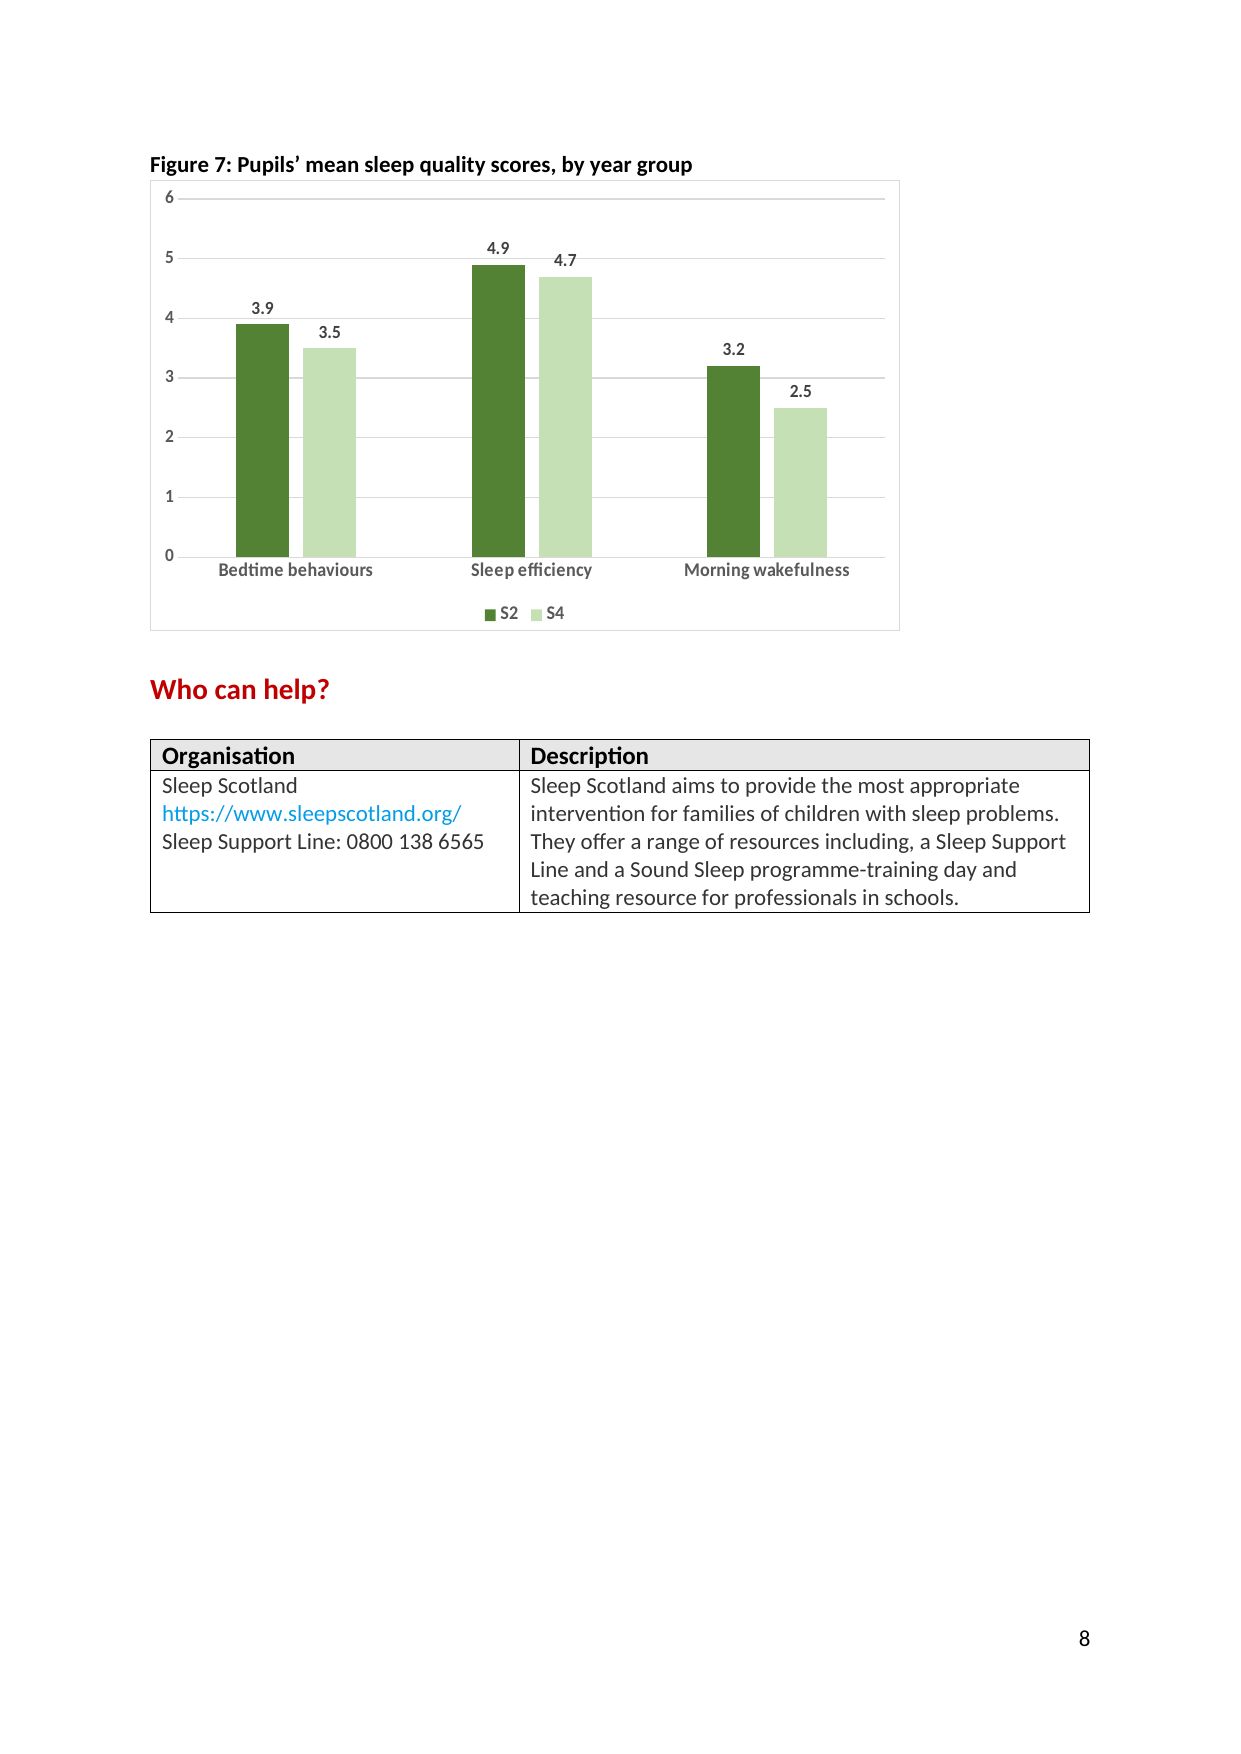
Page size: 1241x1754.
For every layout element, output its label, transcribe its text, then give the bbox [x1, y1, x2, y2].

table_cell Sleep Scotland aims to provide the most appropriate intervention for families of children with sleep problems. They offer a range of resources including, a Sleep Support Line and a Sound Sleep programme-training day and teaching resource for professionals in schools. [520, 771, 1089, 912]
text Figure 7: Pupils’ mean sleep quality scores, by year group [150, 150, 1090, 178]
table_cell Sleep Scotland https://www.sleepscotland.org/ Sleep Support Line: 0800 138 6565 [151, 771, 519, 912]
table_header Description [520, 740, 1089, 770]
table_header Organisation [151, 740, 519, 770]
text Who can help? [150, 671, 1090, 737]
